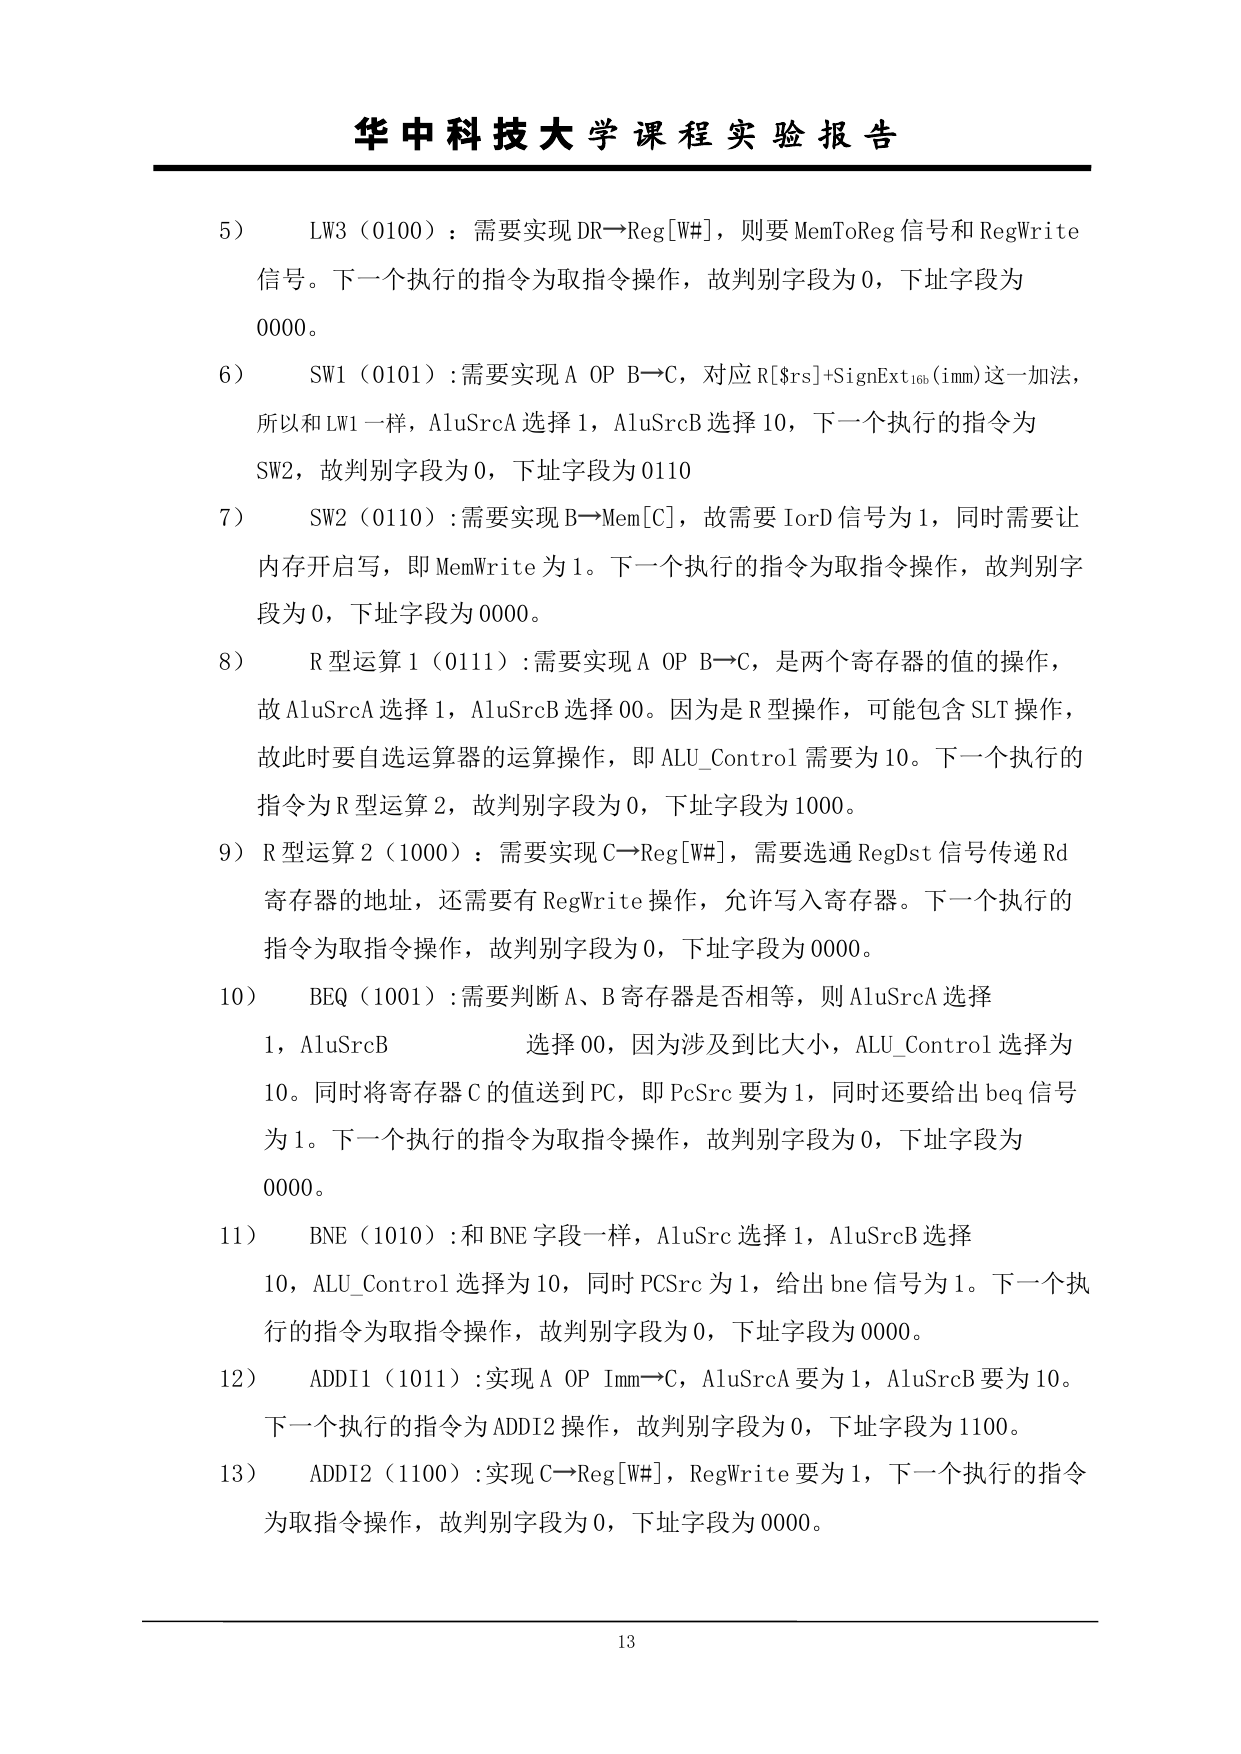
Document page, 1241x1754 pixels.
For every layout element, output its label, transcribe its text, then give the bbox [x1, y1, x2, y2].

list SW2（0110）:需要实现B→Mem[C]，故需要IorD信号为1，同时需要让内存开启写，即MemWrite为1。下一个执行的指令为取指令操作，故判别字段为0，下址字段为0000。 [218, 493, 1093, 636]
list R型运算2（1000）：需要实现C→Reg[W#]，需要选通RegDst信号传递Rd寄存器的地址，还需要有RegWrite操作，允许写入寄存器。下一个执行的指令为取指令操作，故判别字段为0，下址字段为0000。 [218, 827, 1093, 971]
list ADDI2（1100）:实现C→Reg[W#]，RegWrite要为1，下一个执行的指令为取指令操作，故判别字段为0，下址字段为0000。 [218, 1449, 1093, 1544]
list R型运算1（0111）:需要实现A OP B→C，是两个寄存器的值的操作，故AluSrcA选择1，AluSrcB选择00。因为是R型操作，可能包含SLT操作，故此时要自选运算器的运算操作，即ALU_Control需要为10。下一个执行的指令为R型运算2，故判别字段为0，下址字段为1000。 [218, 636, 1093, 827]
list SW1（0101）:需要实现A OP B→C，对应R[$rs]+SignExt16b(imm)这一加法，所以和LW1一样，AluSrcA选择1，AluSrcB选择10，下一个执行的指令为SW2，故判别字段为0，下址字段为0110 [218, 349, 1093, 493]
list ADDI1（1011）:实现A OP Imm→C，AluSrcA要为1，AluSrcB要为10。下一个执行的指令为ADDI2操作，故判别字段为0，下址字段为1100。 [218, 1353, 1093, 1449]
list BEQ（1001）:需要判断A、B寄存器是否相等，则AluSrcA选择1，AluSrcB 选择00，因为涉及到比大小，ALU_Control选择为10。同时将寄存器C的值送到PC，即PcSrc要为1，同时还要给出beq信号为1。下一个执行的指令为取指令操作，故判别字段为0，下址字段为0000。 [218, 971, 1093, 1210]
list BNE（1010）:和BNE字段一样，AluSrc选择1，AluSrcB选择10，ALU_Control选择为10，同时PCSrc为1，给出bne信号为1。下一个执行的指令为取指令操作，故判别字段为0，下址字段为0000。 [218, 1210, 1093, 1353]
list LW3（0100）：需要实现DR→Reg[W#]，则要MemToReg信号和RegWrite信号。下一个执行的指令为取指令操作，故判别字段为0，下址字段为0000。 [218, 206, 1093, 349]
